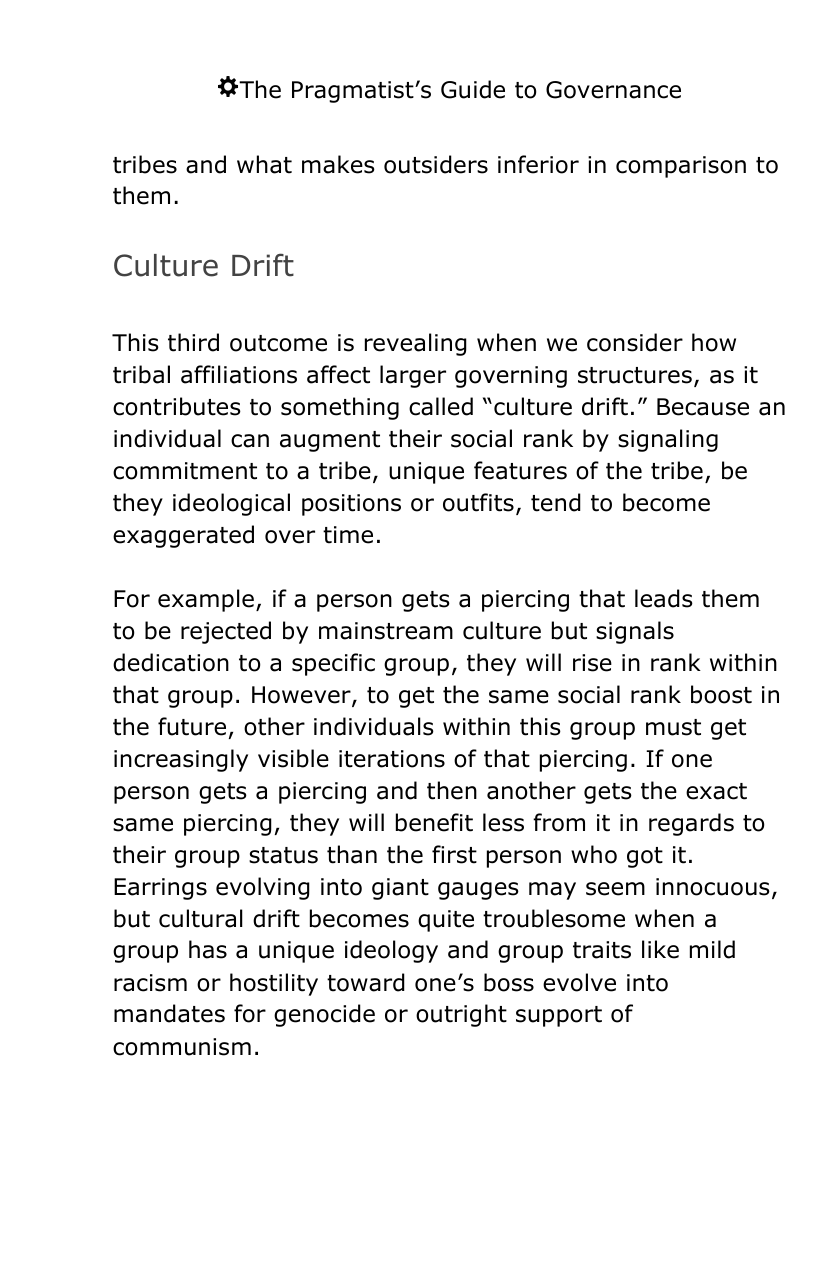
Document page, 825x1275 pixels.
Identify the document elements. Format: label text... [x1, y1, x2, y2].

picture [217, 75, 239, 98]
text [112, 150, 787, 210]
text This third outcome is revealing when we consider how tribal affiliations affect larger governing structures, as it contributes to something called “culture drift.” Because an individual can augment their social rank by signaling commitment to a tribe, unique features of the tribe, be they ideological positions or outfits, tend to become exaggerated over time. [112, 328, 787, 548]
subtitle Culture Drift [112, 247, 787, 283]
text For example, if a person gets a piercing that leads them to be rejected by mainstream culture but signals dedication to a specific group, they will rise in rank within that group. However, to get the same social rank boost in the future, other individuals within this group must get increasingly visible iterations of that piercing. If one person gets a piercing and then another gets the exact same piercing, they will benefit less from it in regards to their group status than the first person who got it. Earrings evolving into giant gauges may seem innocuous, but cultural drift becomes quite troublesome when a group has a unique ideology and group traits like mild racism or hostility toward one’s boss evolve into mandates for genocide or outright support of communism. [112, 584, 787, 1060]
